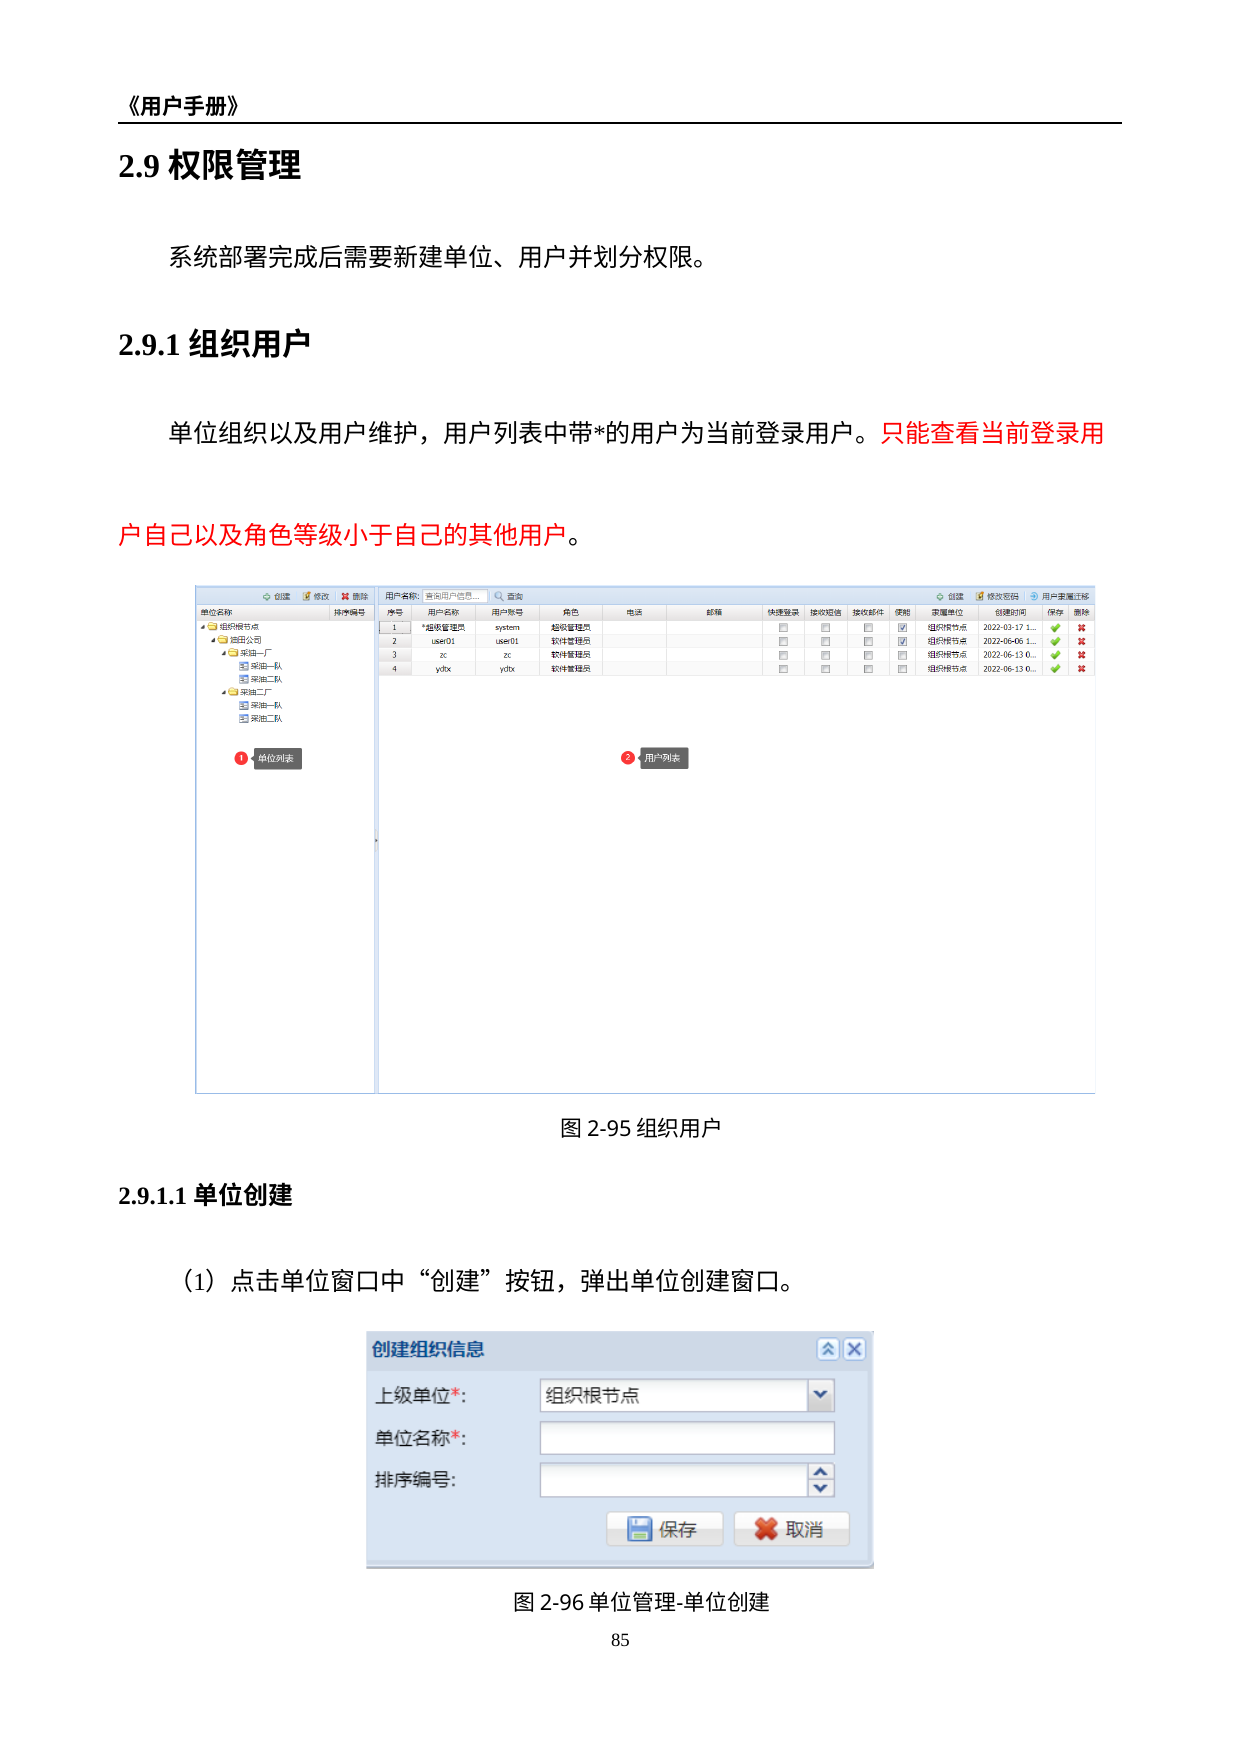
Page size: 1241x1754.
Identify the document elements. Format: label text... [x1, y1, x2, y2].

picture [195, 585, 1096, 1094]
text 系统部署完成后需要新建单位、用户并划分权限。 [118, 221, 1122, 289]
subtitle 2.9 权限管理 [118, 129, 1122, 197]
text 图2-95组织用户 [118, 1109, 1122, 1143]
text （1）点击单位窗口中“创建”按钮，弹出单位创建窗口。 [118, 1245, 1122, 1313]
text 单位组织以及用户维护，用户列表中带*的用户为当前登录用户。只能查看当前登录用户自己以及角色等级小于自己的其他用户。 [118, 398, 1122, 568]
subtitle 2.9.1.1 单位创建 [118, 1159, 1122, 1227]
text 图2-96单位管理-单位创建 [118, 1583, 1122, 1617]
picture [366, 1331, 874, 1569]
subtitle 2.9.1 组织用户 [118, 307, 1122, 375]
